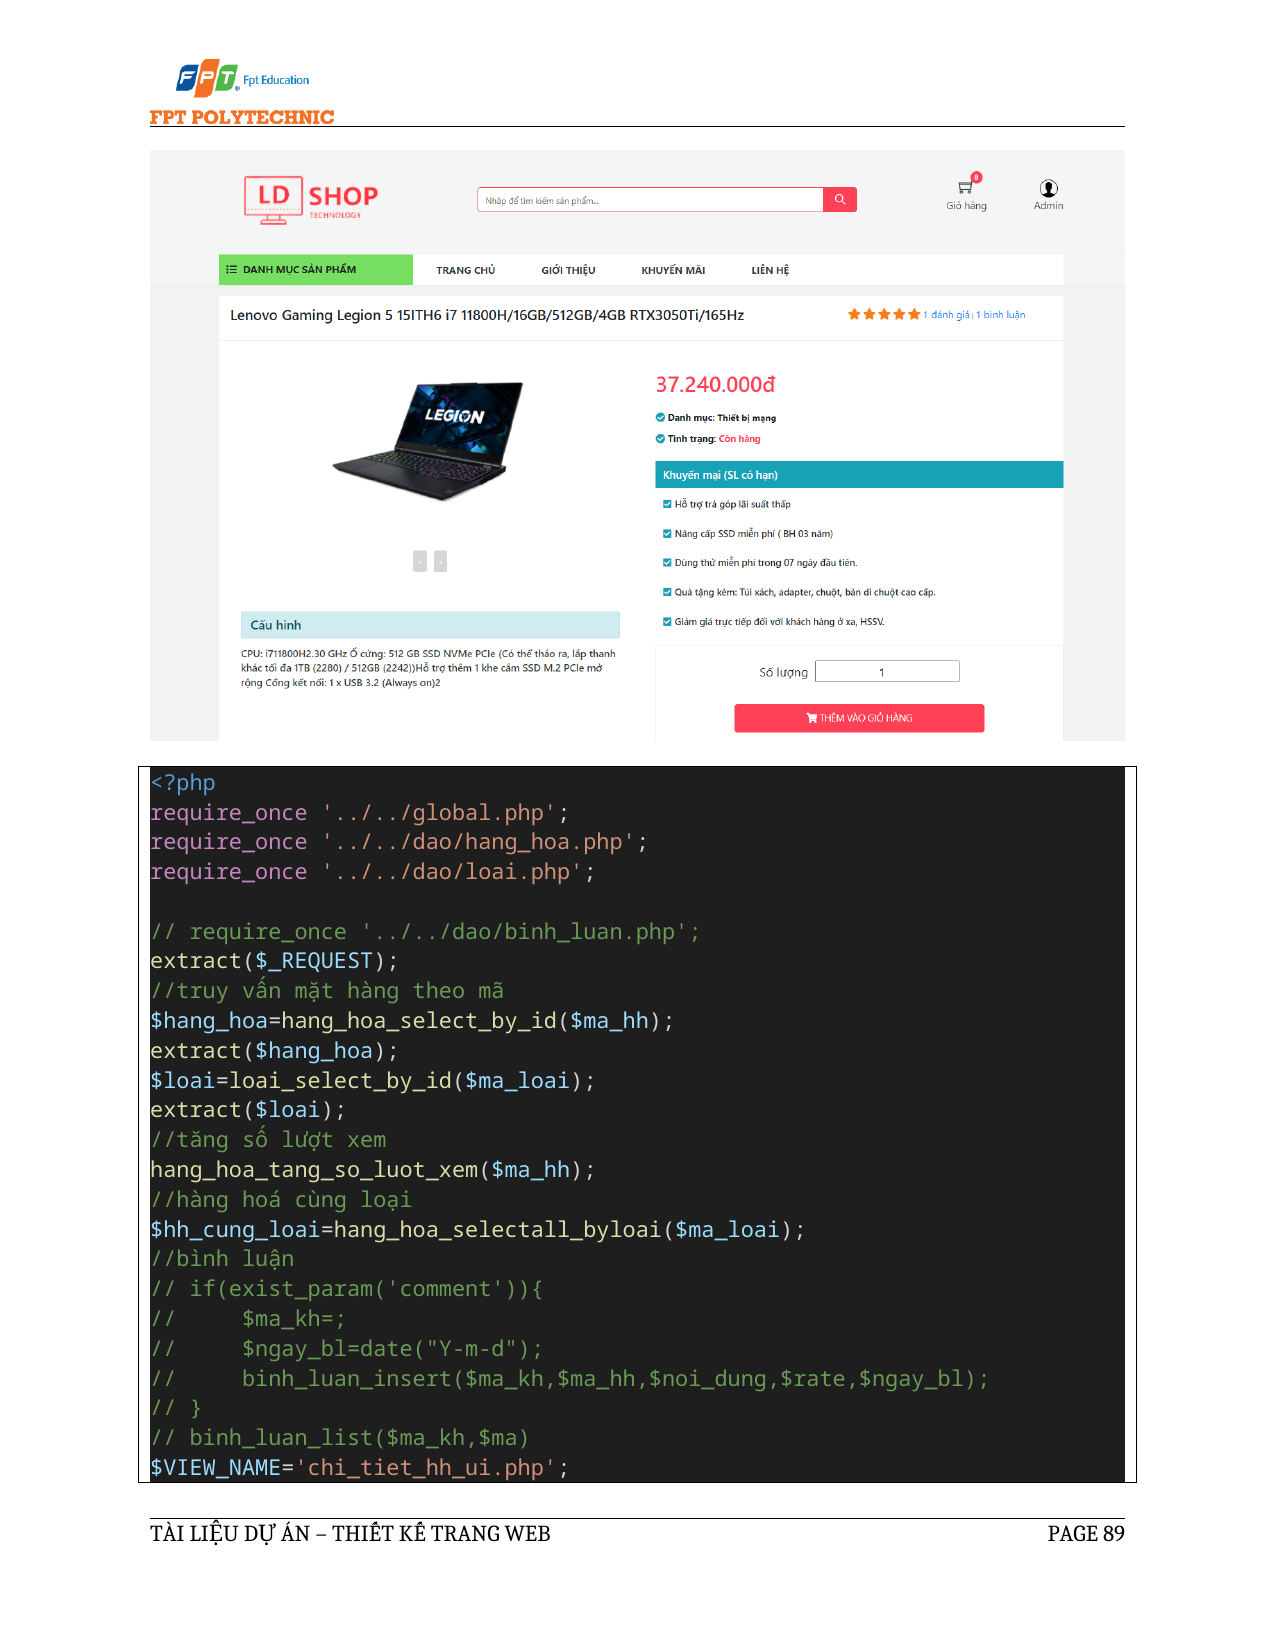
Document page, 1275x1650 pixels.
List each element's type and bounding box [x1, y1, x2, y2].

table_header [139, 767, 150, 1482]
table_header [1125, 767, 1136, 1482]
picture [150, 150, 1125, 741]
picture [150, 59, 336, 124]
